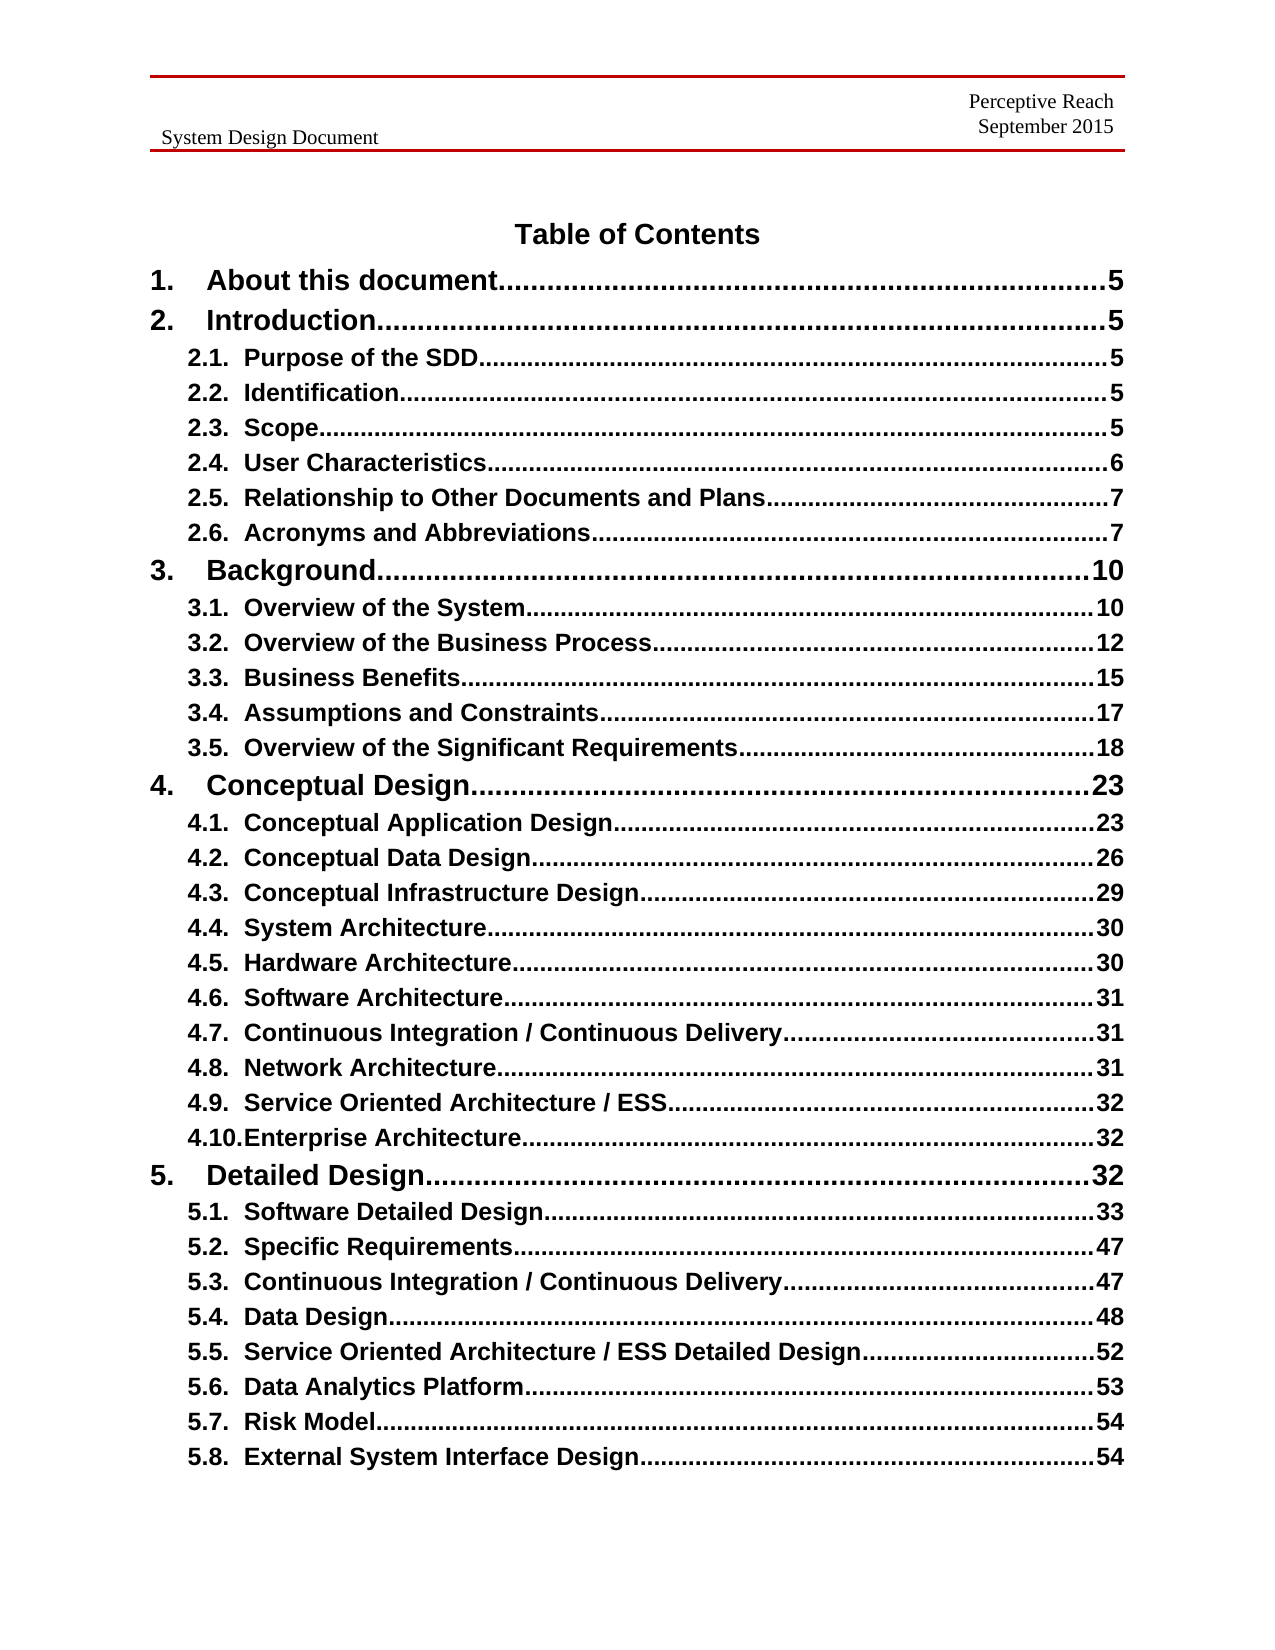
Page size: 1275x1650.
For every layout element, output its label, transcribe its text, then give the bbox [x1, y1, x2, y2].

text 5.8. External System Interface Design 54 [187, 1442, 1125, 1471]
text 4.3. Conceptual Infrastructure Design 29 [187, 878, 1125, 906]
text 5.2. Specific Requirements 47 [187, 1232, 1125, 1261]
text 5.4. Data Design 48 [187, 1302, 1125, 1331]
text 4.4. System Architecture 30 [187, 913, 1125, 941]
text 4.9. Service Oriented Architecture / ESS 32 [187, 1088, 1125, 1116]
text 4.5. Hardware Architecture 30 [187, 948, 1125, 976]
text 3.5. Overview of the Significant Requirements 18 [187, 733, 1125, 762]
title Table of Contents [150, 217, 1125, 251]
text 5.7. Risk Model 54 [187, 1407, 1125, 1436]
text 4.6. Software Architecture 31 [187, 983, 1125, 1011]
text 2.2. Identification 5 [187, 378, 1125, 407]
text 2.5. Relationship to Other Documents and Plans 7 [187, 483, 1125, 512]
text 4.8. Network Architecture 31 [187, 1053, 1125, 1081]
text 4.1. Conceptual Application Design 23 [187, 808, 1125, 836]
text 3.3. Business Benefits 15 [187, 663, 1125, 692]
text 5.5. Service Oriented Architecture / ESS Detailed Design 52 [187, 1337, 1125, 1366]
text 4.2. Conceptual Data Design 26 [187, 843, 1125, 871]
text 5.1. Software Detailed Design 33 [187, 1197, 1125, 1226]
text 2.4. User Characteristics 6 [187, 448, 1125, 477]
text 5.6. Data Analytics Platform 53 [187, 1372, 1125, 1401]
text 3. Background 10 [150, 553, 1125, 587]
text 2.1. Purpose of the SDD 5 [187, 343, 1125, 372]
text 5. Detailed Design 32 [150, 1158, 1125, 1191]
text 4.10. Enterprise Architecture 32 [187, 1123, 1125, 1151]
text 2.3. Scope 5 [187, 413, 1125, 442]
text 3.1. Overview of the System 10 [187, 593, 1125, 622]
text 4.7. Continuous Integration / Continuous Delivery 31 [187, 1018, 1125, 1046]
text 4. Conceptual Design 23 [150, 768, 1125, 801]
text 2. Introduction 5 [150, 303, 1125, 337]
text 2.6. Acronyms and Abbreviations 7 [187, 518, 1125, 547]
text 5.3. Continuous Integration / Continuous Delivery 47 [187, 1267, 1125, 1296]
text 1. About this document 5 [150, 263, 1125, 297]
text 3.2. Overview of the Business Process 12 [187, 628, 1125, 657]
text 3.4. Assumptions and Constraints 17 [187, 698, 1125, 727]
